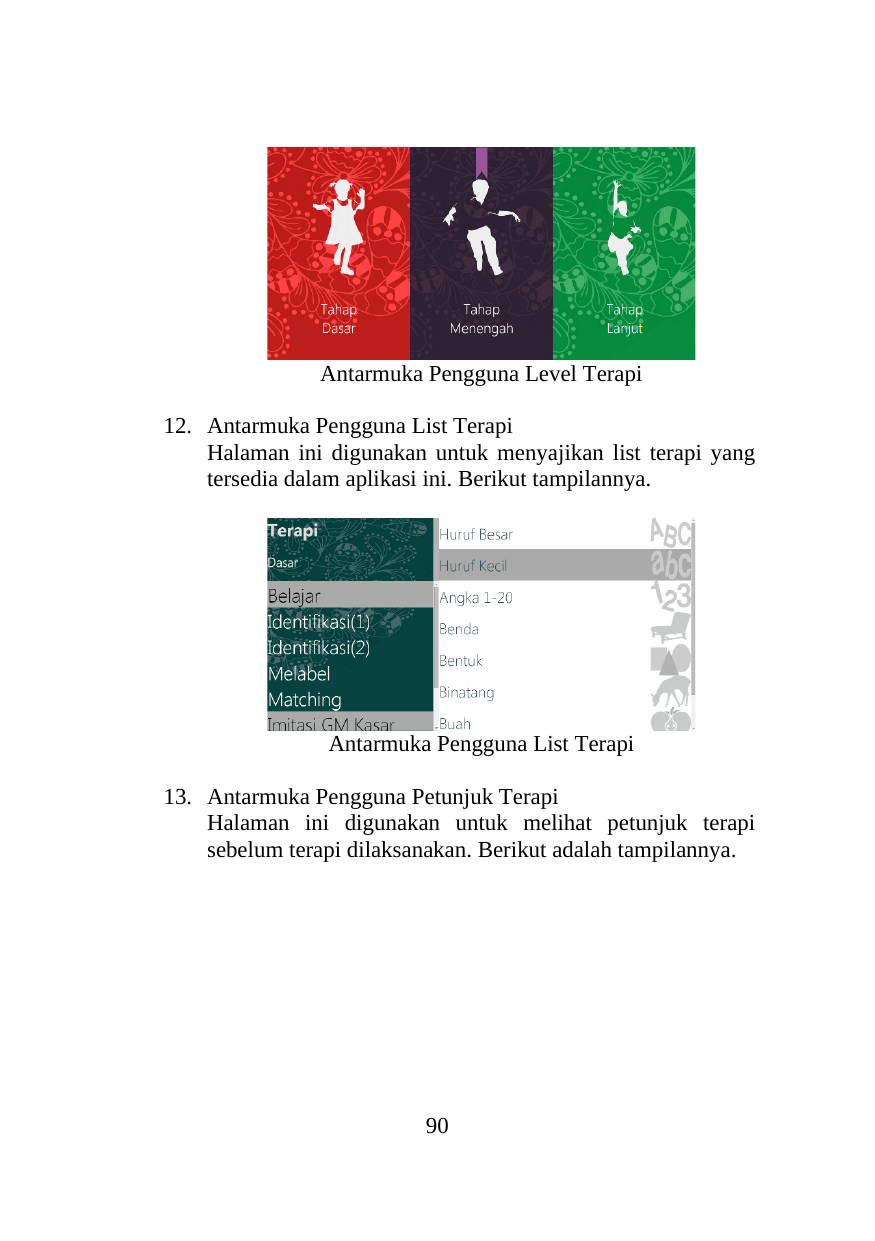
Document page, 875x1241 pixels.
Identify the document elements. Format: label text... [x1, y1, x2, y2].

list Antarmuka Pengguna Petunjuk Terapi [192, 783, 756, 809]
list Antarmuka Pengguna List Terapi [207, 730, 756, 757]
list Antarmuka Pengguna Level Terapi [207, 360, 756, 386]
list Antarmuka Pengguna List Terapi [192, 413, 756, 439]
list Halaman ini digunakan untuk menyajikan list terapi yang tersedia dalam aplikasi ini. Berikut tampilannya. [207, 439, 756, 492]
picture [267, 518, 696, 731]
list Halaman ini digunakan untuk melihat petunjuk terapi sebelum terapi dilaksanakan. Berikut adalah tampilannya. [207, 809, 756, 862]
picture [267, 147, 696, 360]
